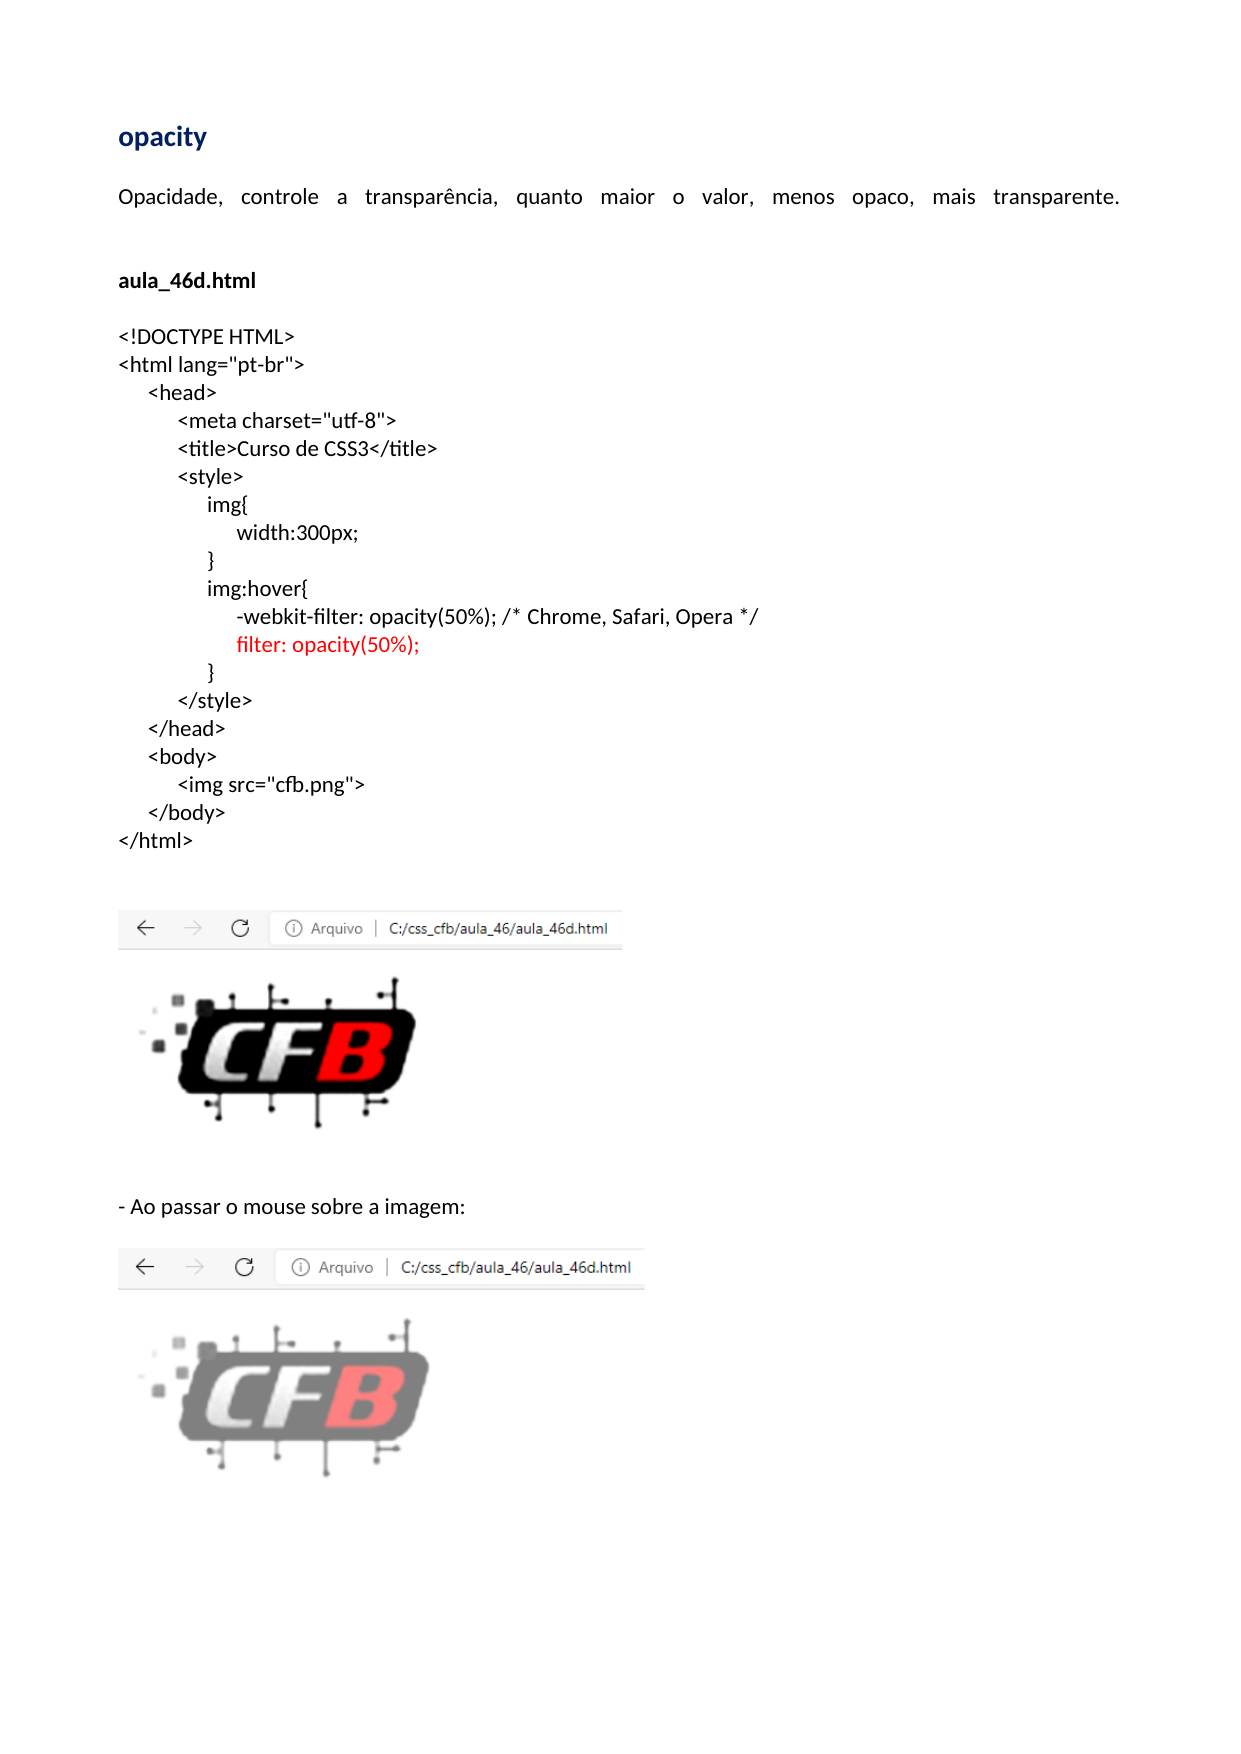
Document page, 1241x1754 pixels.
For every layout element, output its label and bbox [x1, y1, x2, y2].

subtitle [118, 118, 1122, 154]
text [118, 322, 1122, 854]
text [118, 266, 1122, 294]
picture [118, 910, 623, 1137]
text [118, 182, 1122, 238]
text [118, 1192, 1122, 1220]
picture [118, 1248, 645, 1484]
